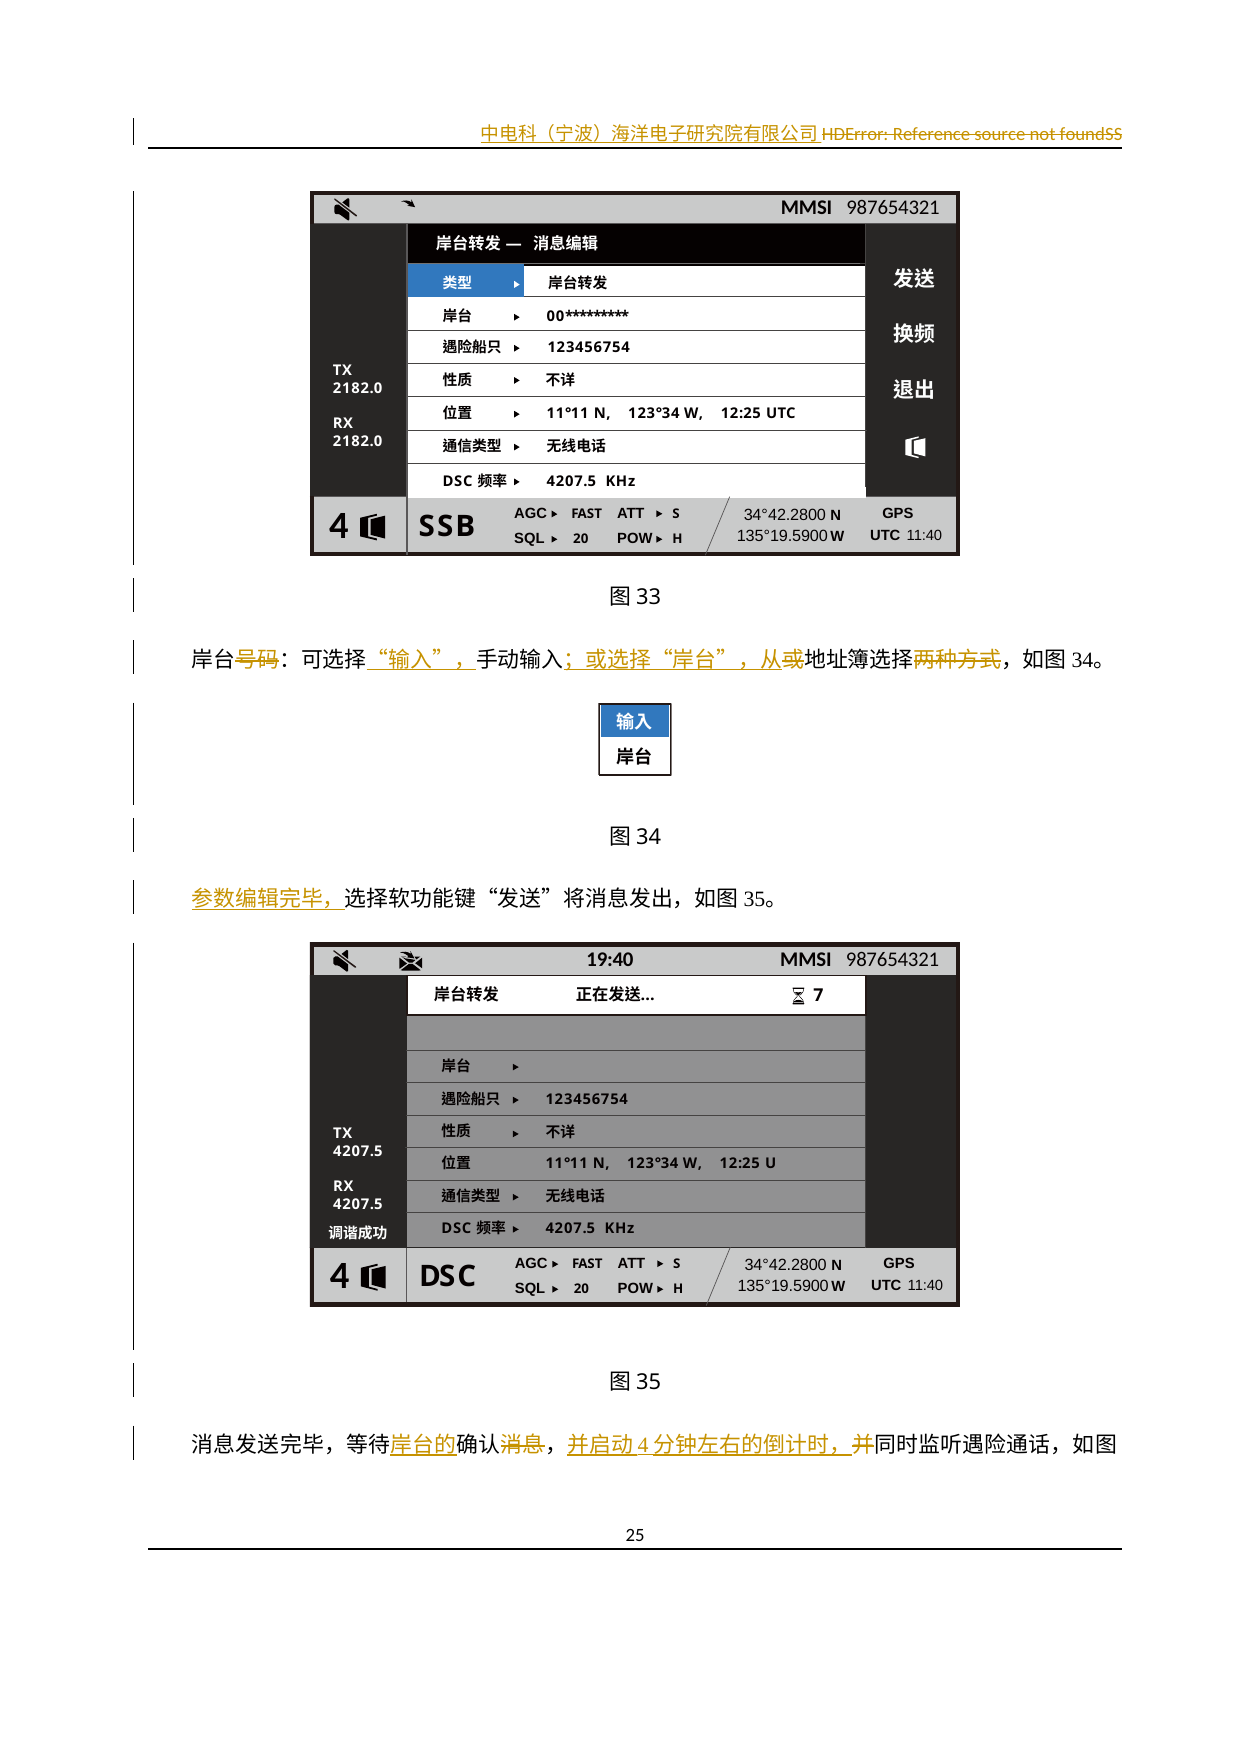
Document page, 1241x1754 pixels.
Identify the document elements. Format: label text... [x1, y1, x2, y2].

text 图 35 [148, 1363, 1122, 1397]
text 图 33 [148, 578, 1122, 612]
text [148, 1426, 1122, 1459]
text 岸台：可选择手动输入地址簿选择，如。 [148, 640, 1122, 674]
text 图 34 [148, 818, 1122, 852]
text 选择软功能键“发送”将消息发出，如。 [148, 880, 1122, 914]
